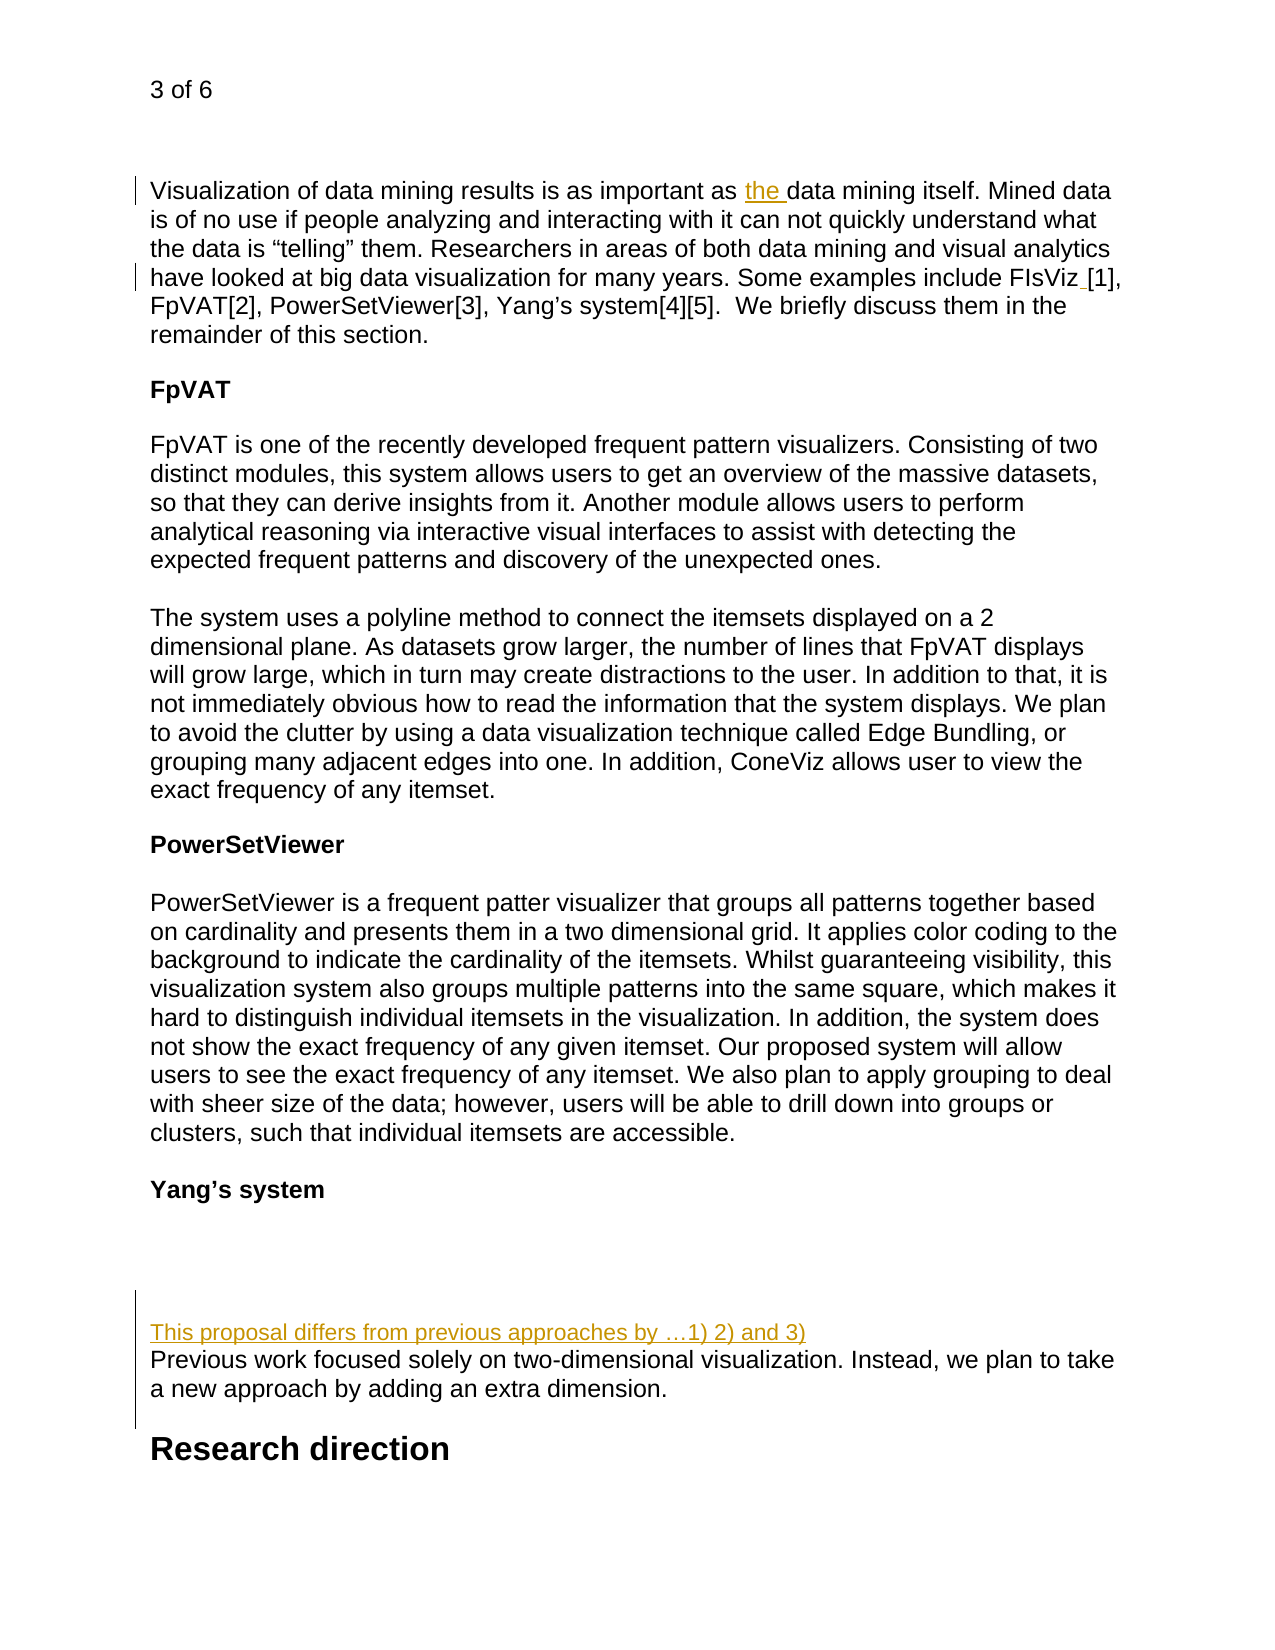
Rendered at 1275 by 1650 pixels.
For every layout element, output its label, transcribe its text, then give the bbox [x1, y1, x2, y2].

text Previous work focused solely on two-dimensional visualization. Instead, we plan to take a new approach by adding an extra dimension. [150, 1346, 1125, 1403]
subtitle Research direction [150, 1429, 1125, 1468]
text FpVAT is one of the recently developed frequent pattern visualizers. Consisting of two distinct modules, this system allows users to get an overview of the massive datasets, so that they can derive insights from it. Another module allows users to perform analytical reasoning via interactive visual interfaces to assist with detecting the expected frequent patterns and discovery of the unexpected ones. [150, 430, 1125, 574]
text The system uses a polyline method to connect the itemsets displayed on a 2 dimensional plane. As datasets grow larger, the number of lines that FpVAT displays will grow large, which in turn may create distractions to the user. In addition to that, it is not immediately obvious how to read the information that the system displays. We plan to avoid the clutter by using a data visualization technique called Edge Bundling, or grouping many adjacent edges into one. In addition, ConeViz allows user to view the exact frequency of any itemset. [150, 603, 1125, 804]
text FpVAT [150, 375, 1125, 430]
text Yang’s system [150, 1175, 1125, 1204]
text PowerSetViewer PowerSetViewer is a frequent patter visualizer that groups all patterns together based on cardinality and presents them in a two dimensional grid. It applies color coding to the background to indicate the cardinality of the itemsets. Whilst guaranteeing visibility, this visualization system also groups multiple patterns into the same square, which makes it hard to distinguish individual itemsets in the visualization. In addition, the system does not show the exact frequency of any given itemset. Our proposed system will allow users to see the exact frequency of any itemset. We also plan to apply grouping to deal with sheer size of the data; however, users will be able to drill down into groups or clusters, such that individual itemsets are accessible. [150, 830, 1125, 1147]
text Visualization of data mining results is as important as data mining itself. Mined data is of no use if people analyzing and interacting with it can not quickly understand what the data is “telling” them. Researchers in areas of both data mining and visual analytics have looked at big data visualization for many years. Some examples include FIsViz[1], FpVAT[2], PowerSetViewer[3], Yang’s system[4][5]. We briefly discuss them in the remainder of this section. [150, 176, 1125, 349]
